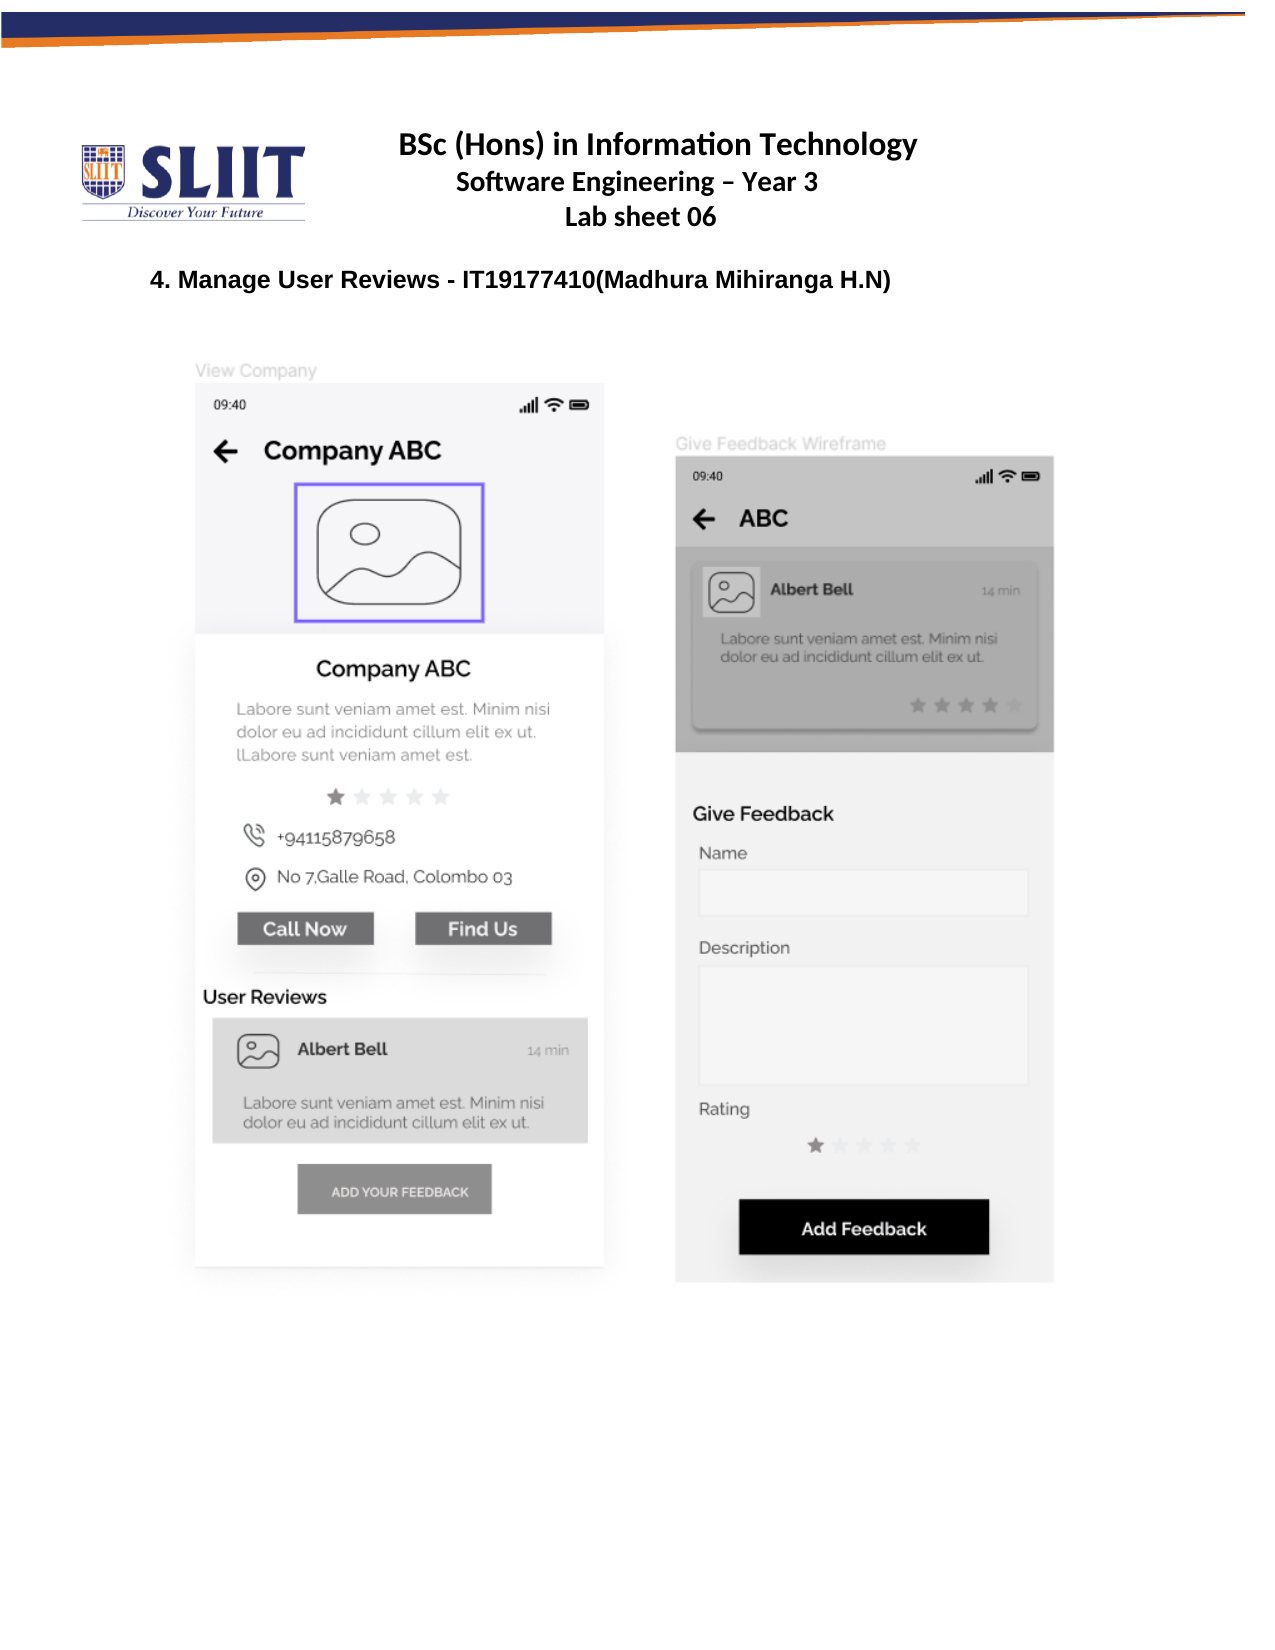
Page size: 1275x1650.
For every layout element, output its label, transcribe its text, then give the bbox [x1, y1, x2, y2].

picture [81, 145, 306, 221]
picture [1, 12, 1246, 48]
subtitle 4. Manage User Reviews - IT19177410(Madhura Mihiranga H.N) [150, 265, 1137, 293]
picture [150, 322, 1092, 1308]
